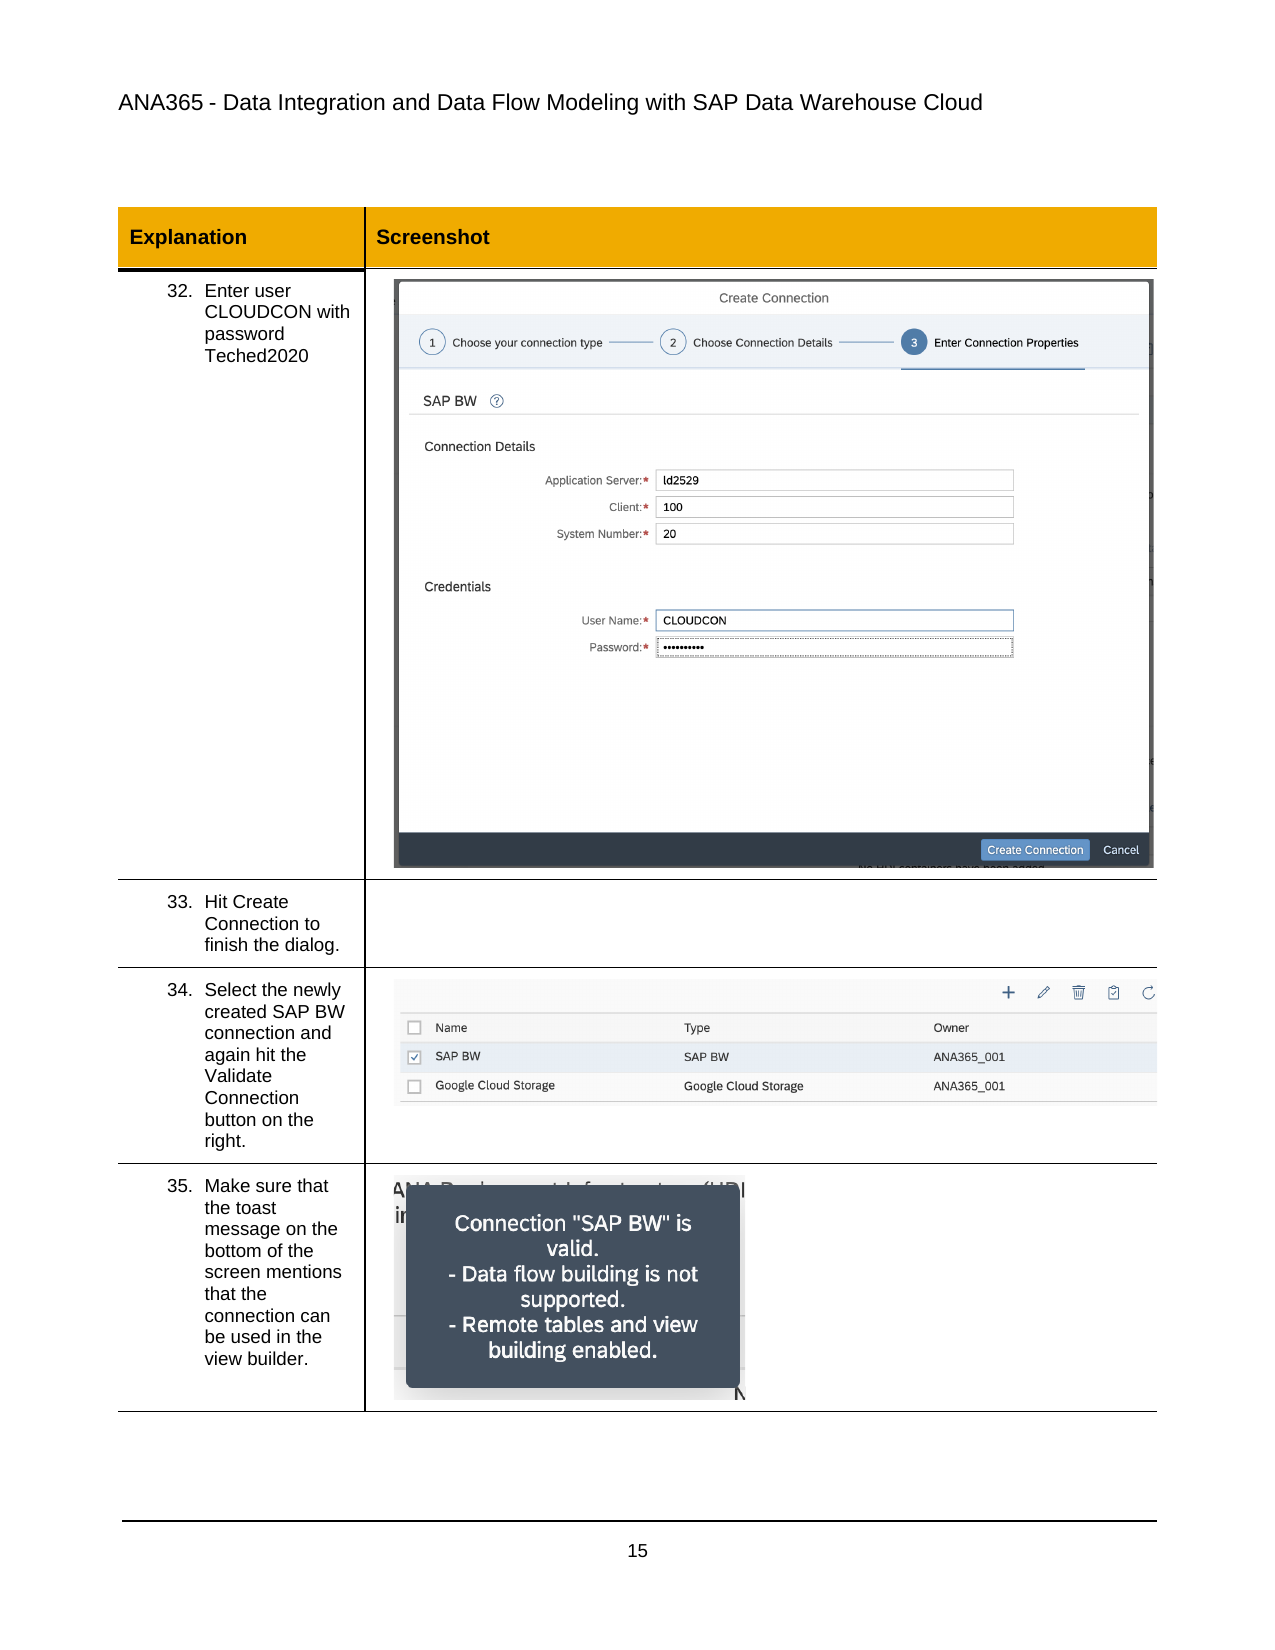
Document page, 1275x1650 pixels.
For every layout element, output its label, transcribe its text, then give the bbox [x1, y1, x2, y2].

table_cell [366, 968, 1157, 1163]
table_header Explanation [118, 207, 364, 267]
table_cell [366, 880, 1157, 967]
table_cell [366, 1164, 1157, 1411]
table_cell [366, 269, 1157, 878]
picture [393, 1175, 746, 1400]
picture [393, 979, 1158, 1106]
table_header Screenshot [366, 207, 1157, 267]
picture [393, 279, 1154, 868]
table_cell Select the newly created SAP BW connection and again hit the Validate Connection button on the right. [118, 968, 364, 1163]
table_cell Hit Create Connection to finish the dialog. [118, 880, 364, 967]
table_cell Make sure that the toast message on the bottom of the screen mentions that the connection can be used in the view builder. [118, 1164, 364, 1411]
table_cell Enter user CLOUDCON with password Teched2020 [118, 272, 364, 878]
